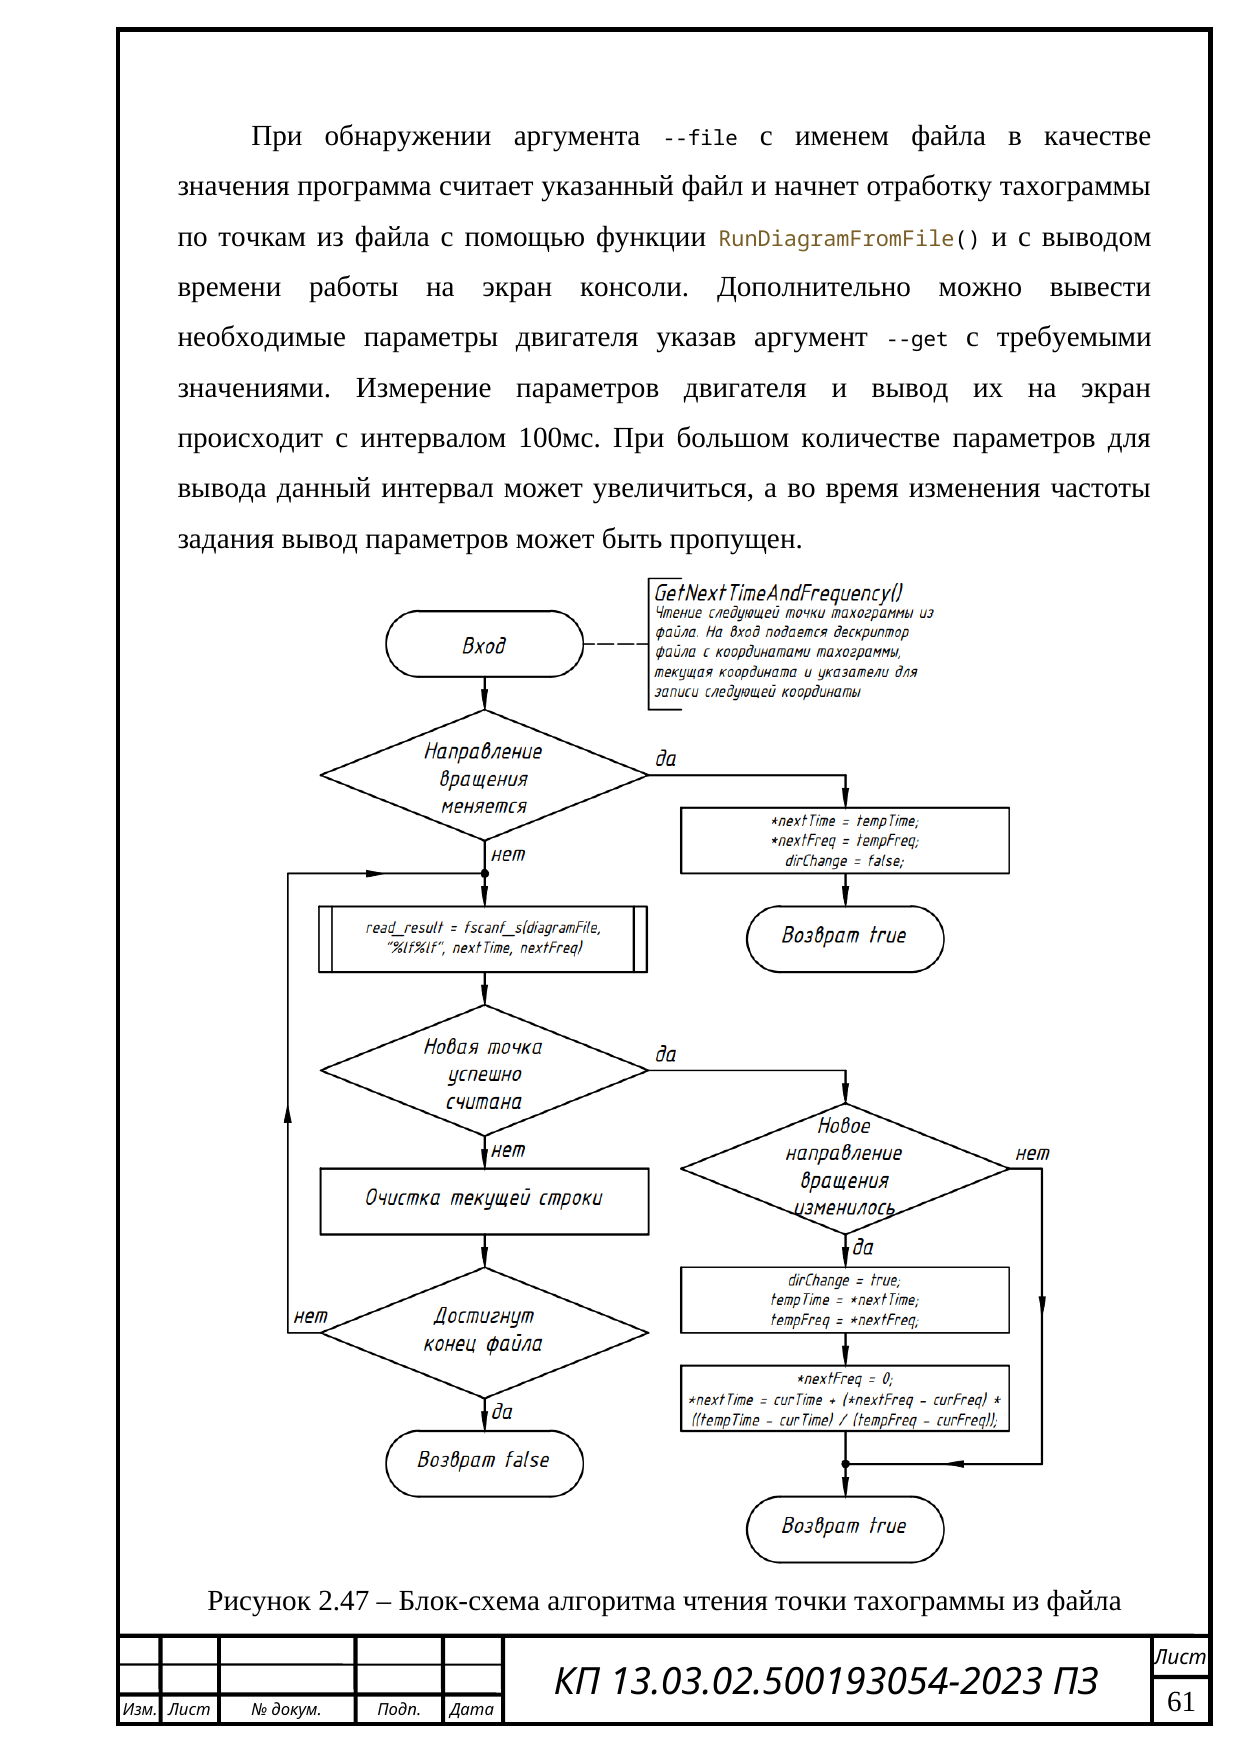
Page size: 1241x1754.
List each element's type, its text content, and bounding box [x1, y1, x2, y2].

picture [275, 571, 1054, 1566]
text При обнаружении аргумента --file с именем файла в качестве значения программа считает указанный файл и начнет отработку тахограммы по точкам из файла с помощью функции RunDiagramFromFile() и с выводом времени работы на экран консоли. Дополнительно можно вывести необходимые параметры двигателя указав аргумент --get с требуемыми значениями. Измерение параметров двигателя и вывод их на экран происходит с интервалом 100мс. При большом количестве параметров для вывода данный интервал может увеличиться, а во время изменения частоты задания вывод параметров может быть пропущен. [177, 118, 1152, 554]
